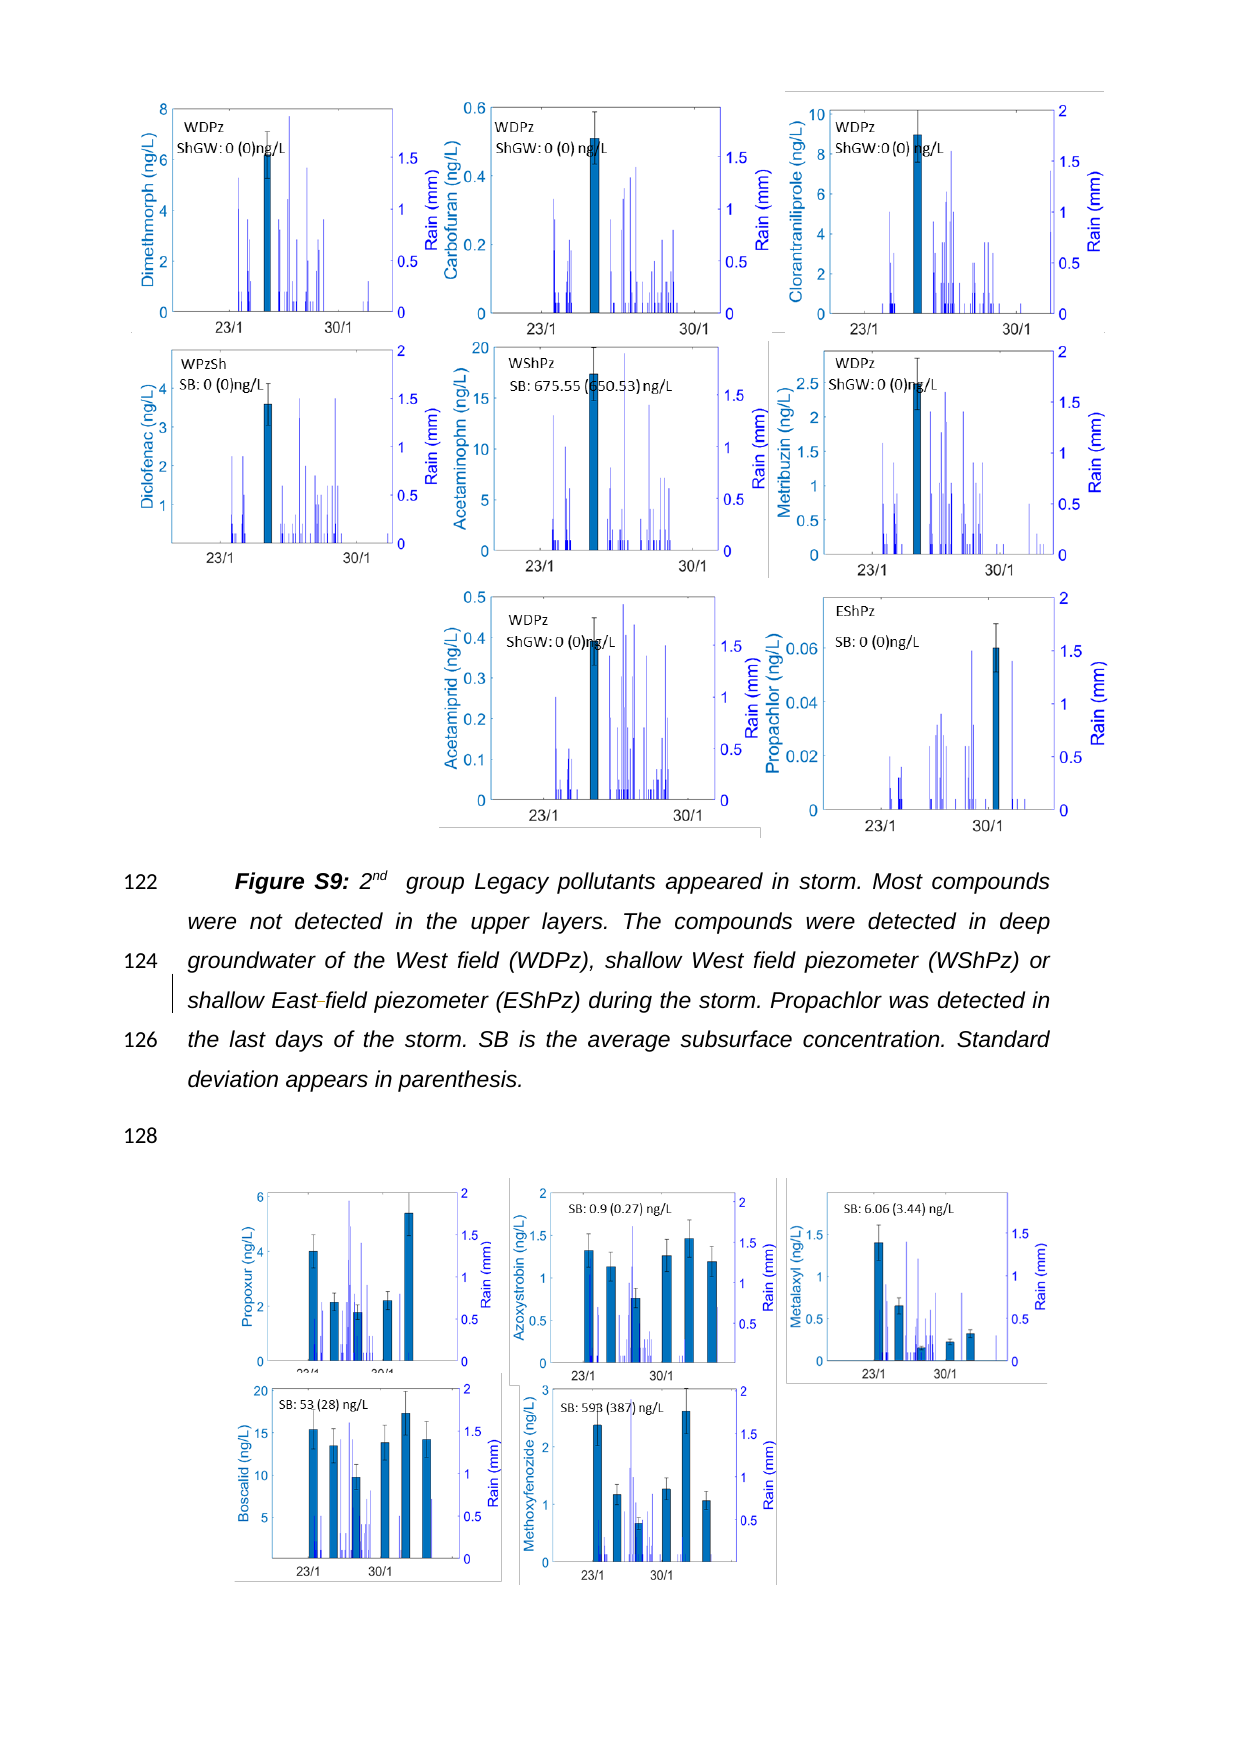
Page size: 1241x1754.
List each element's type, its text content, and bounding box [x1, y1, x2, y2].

text Figure S9: 2nd group Legacy pollutants appeared in storm. Most compounds were not detected in the upper layers. The compounds were detected in deep groundwater of the West field (WDPz), shallow West field piezometer (WShPz) or shallow Eastfield piezometer (EShPz) during the storm. Propachlor was detected in the last days of the storm. SB is the average subsurface concentration. Standard deviation appears in parenthesis. [187, 868, 1053, 1092]
picture [131, 88, 1108, 838]
picture [234, 1178, 1048, 1585]
